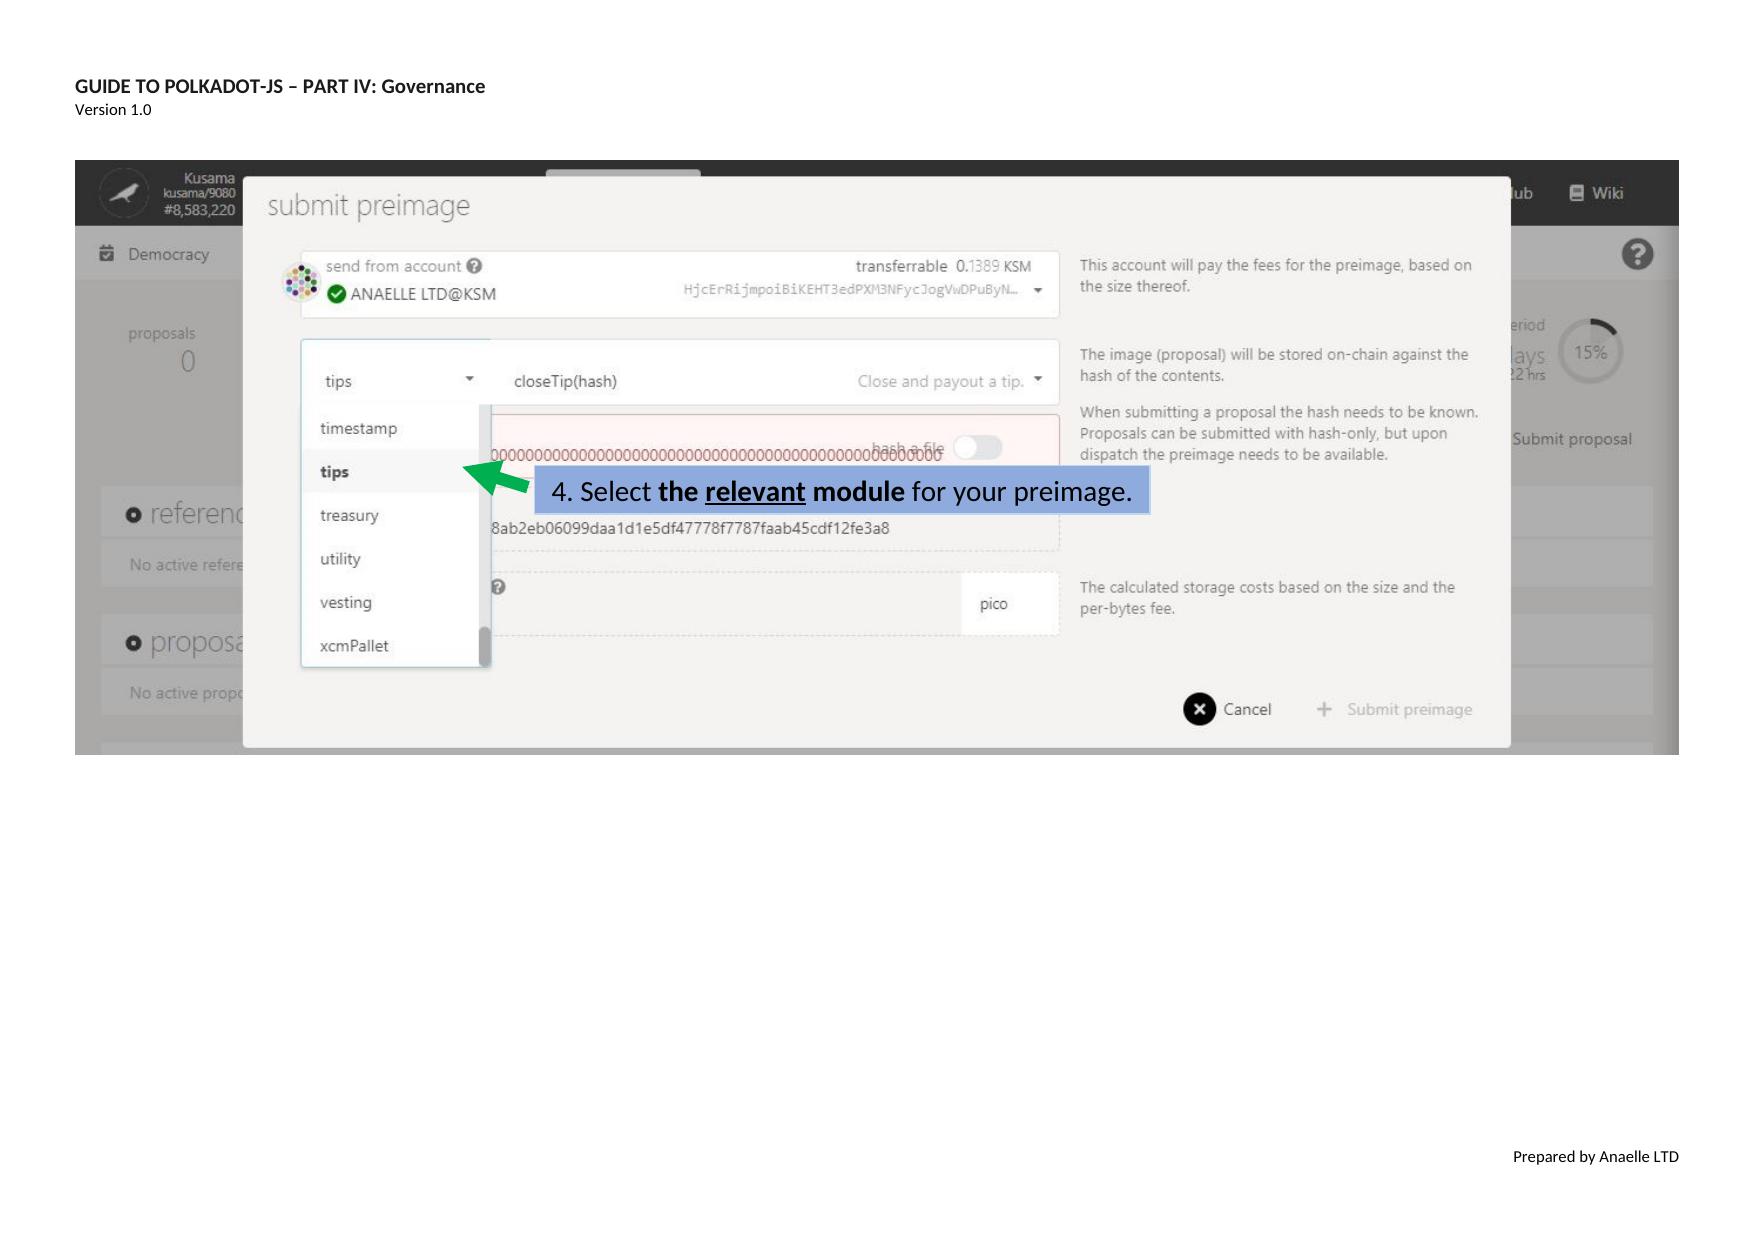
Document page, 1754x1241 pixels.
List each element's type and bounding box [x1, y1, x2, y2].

picture [75, 160, 1679, 755]
